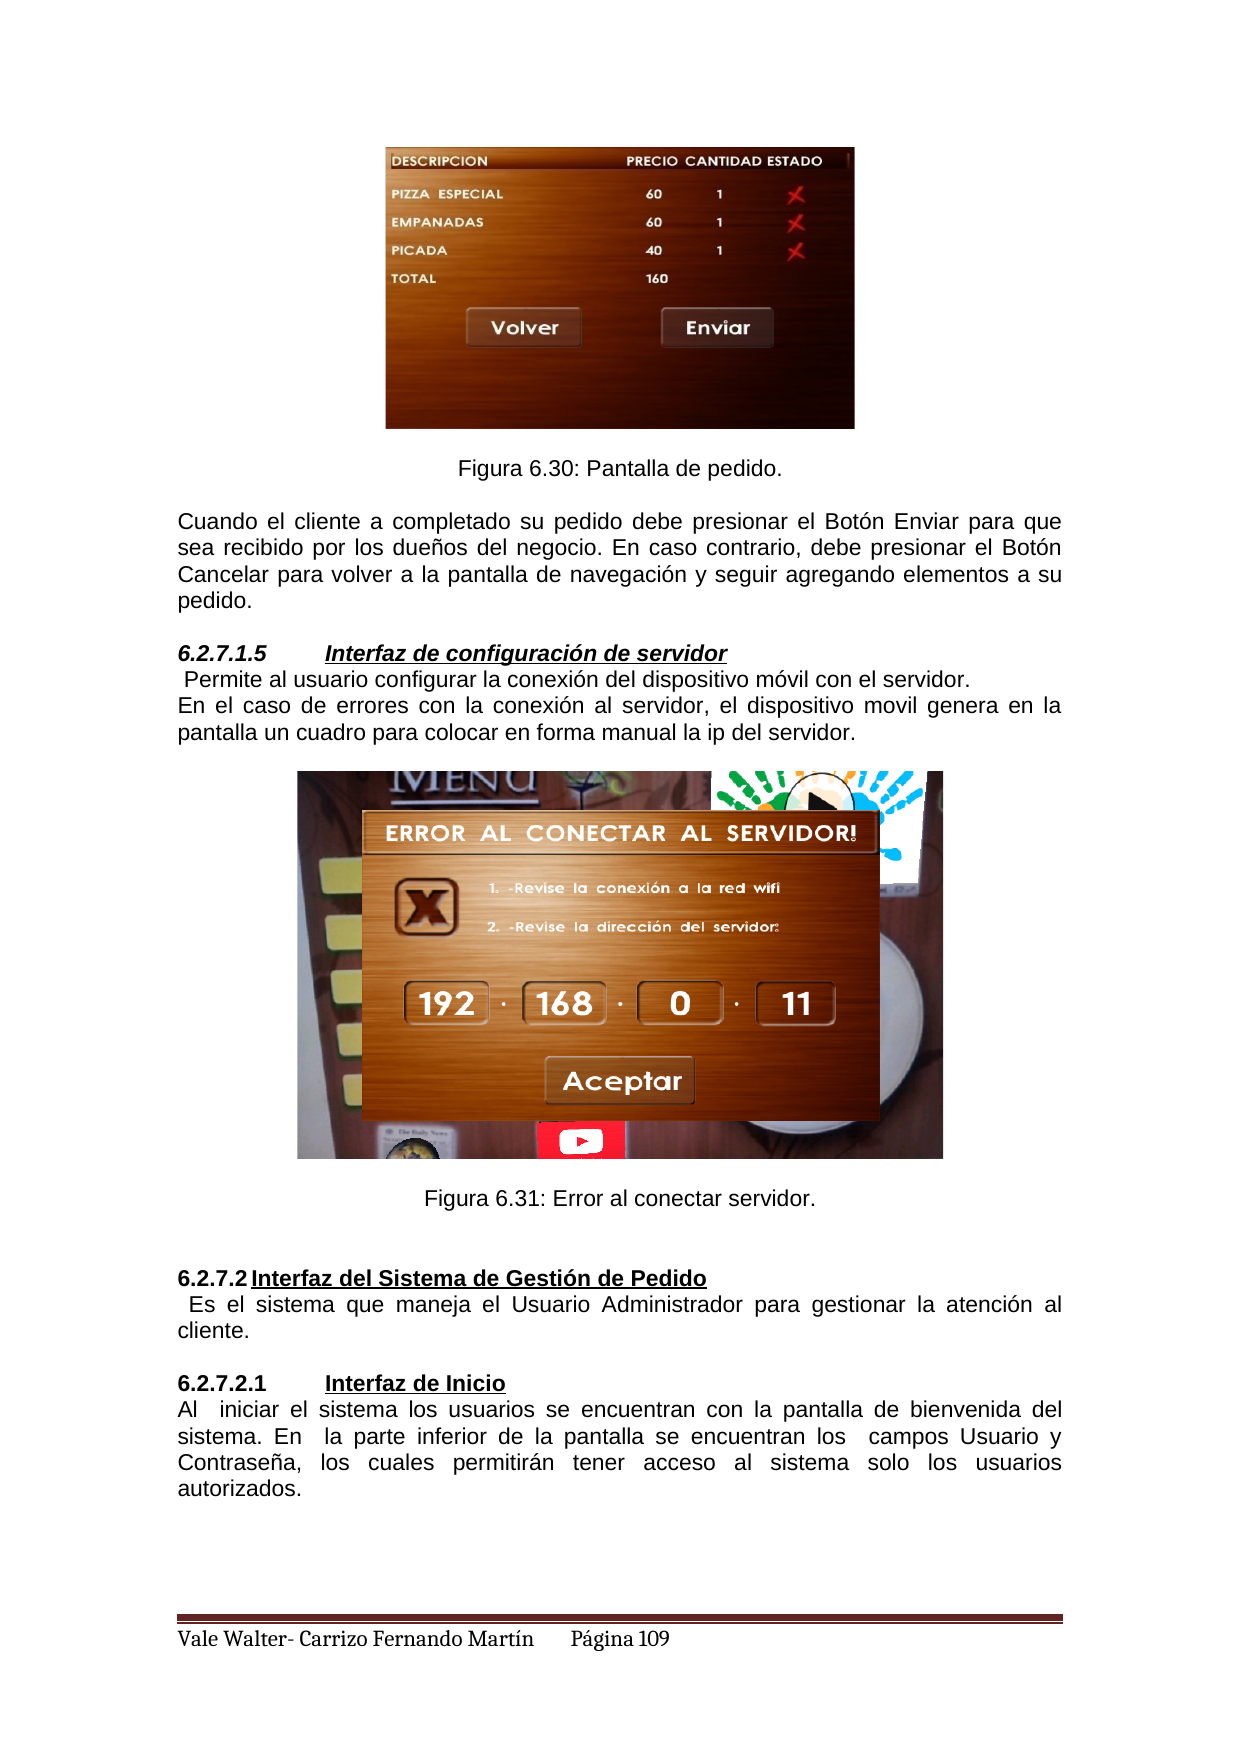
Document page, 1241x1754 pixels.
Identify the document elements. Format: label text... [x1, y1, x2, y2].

text Al iniciar el sistema los usuarios se encuentran con la pantalla de bienvenida del sistema. En la parte inferior de la pantalla se encuentran los campos Usuario y Contraseña, los cuales permitirán tener acceso al sistema solo los usuarios autorizados. [177, 1396, 1063, 1502]
text Permite al usuario configurar la conexión del dispositivo móvil con el servidor. [177, 666, 1063, 692]
text Figura 6.31: Error al conectar servidor. [177, 1185, 1063, 1212]
list Interfaz del Sistema de Gestión de Pedido [177, 1264, 1063, 1291]
list Interfaz de configuración de servidor [177, 640, 1063, 666]
picture [385, 147, 855, 429]
text Es el sistema que maneja el Usuario Administrador para gestionar la atención al cliente. [177, 1291, 1063, 1343]
list Interfaz de Inicio [177, 1370, 1063, 1396]
text Figura 6.30: Pantalla de pedido. [177, 455, 1063, 482]
text Cuando el cliente a completado su pedido debe presionar el Botón Enviar para que sea recibido por los dueños del negocio. En caso contrario, debe presionar el Botón Cancelar para volver a la pantalla de navegación y seguir agregando elementos a su pedido. [177, 508, 1063, 613]
picture [297, 771, 944, 1159]
text En el caso de errores con la conexión al servidor, el dispositivo movil genera en la pantalla un cuadro para colocar en forma manual la ip del servidor. [177, 692, 1063, 745]
